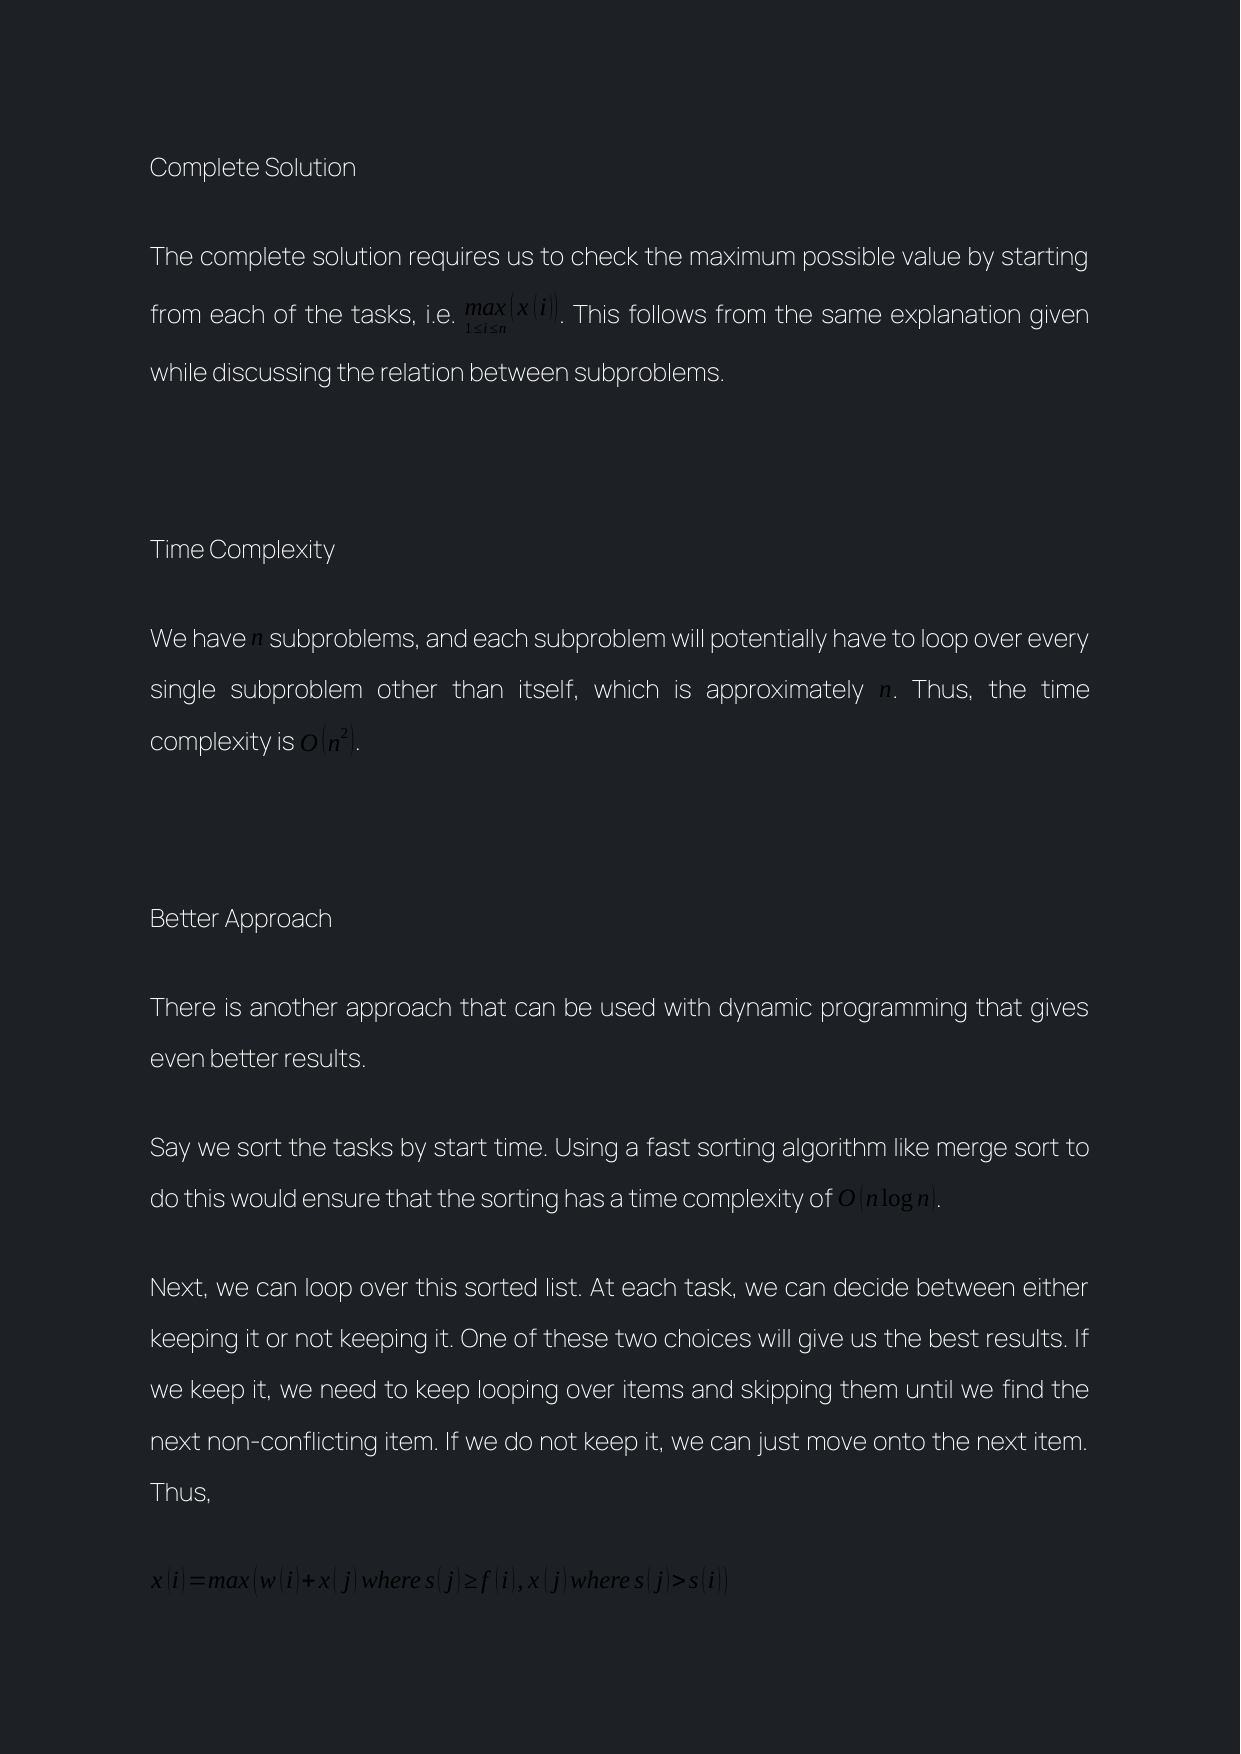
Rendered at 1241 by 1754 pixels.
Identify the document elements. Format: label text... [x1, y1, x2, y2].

text Next, we can loop over this sorted list. At each task, we can decide between either keeping it or not keeping it. One of these two choices will give us the best results. If we keep it, we need to keep looping over items and skipping them until we find the next non-conflicting item. If we do not keep it, we can just move onto the next item. Thus, [150, 1270, 1090, 1509]
text We have subproblems, and each subproblem will potentially have to loop over every single subproblem other than itself, which is approximately . Thus, the time complexity is . [150, 621, 1090, 758]
text Say we sort the tasks by start time. Using a fast sorting algorithm like merge sort to do this would ensure that the sorting has a time complexity of . [150, 1130, 1090, 1215]
subtitle Time Complexity [150, 532, 1090, 566]
subtitle Better Approach [150, 901, 1090, 935]
subtitle Complete Solution [150, 150, 1090, 184]
text The complete solution requires us to check the maximum possible value by starting from each of the tasks, i.e. . This follows from the same explanation given while discussing the relation between subproblems. [150, 239, 1090, 388]
text There is another approach that can be used with dynamic programming that gives even better results. [150, 990, 1090, 1075]
